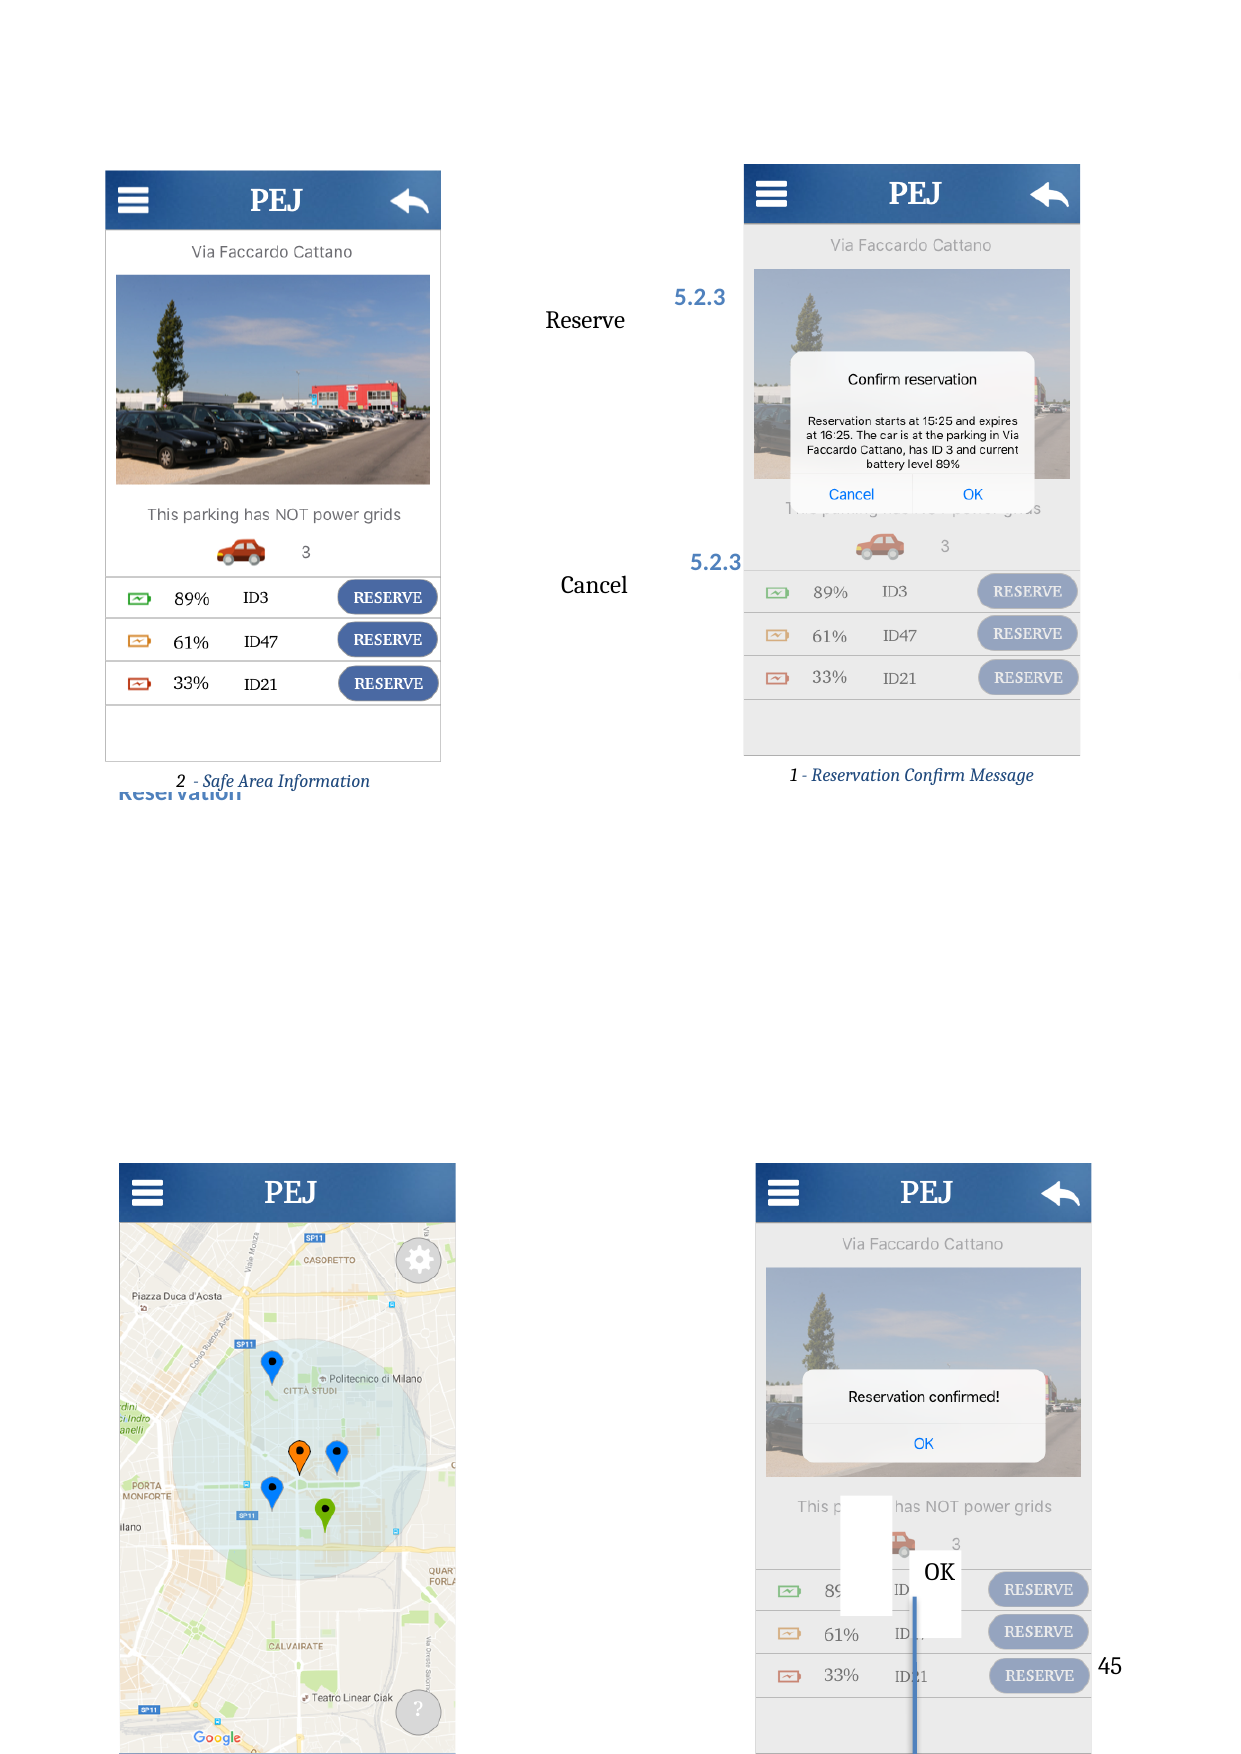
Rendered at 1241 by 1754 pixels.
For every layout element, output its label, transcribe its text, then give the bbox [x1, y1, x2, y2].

picture [105, 170, 441, 762]
picture [119, 1163, 456, 1754]
picture [743, 164, 1081, 756]
picture [755, 1163, 1092, 1754]
